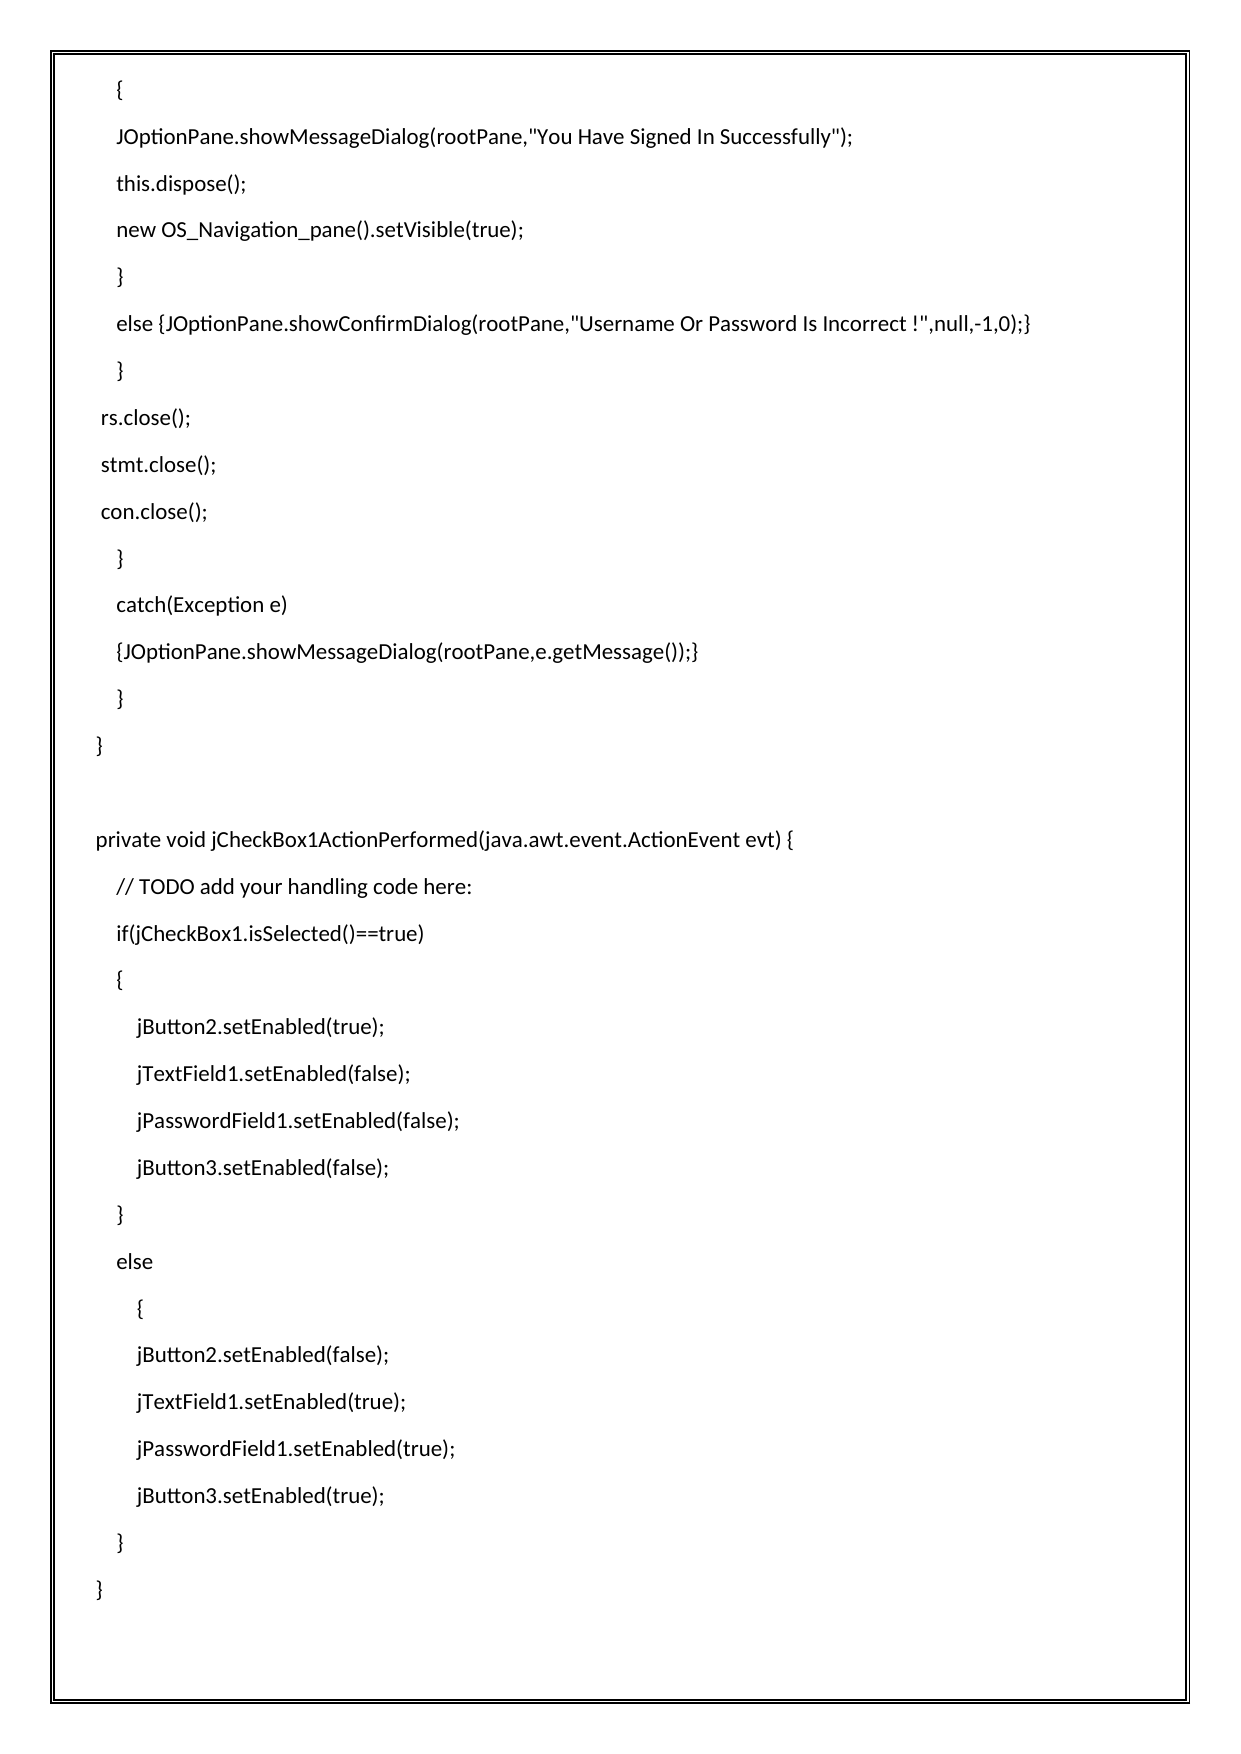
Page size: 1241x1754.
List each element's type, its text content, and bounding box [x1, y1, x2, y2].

text } [75, 1200, 1165, 1228]
text jPasswordField1.setEnabled(true); [75, 1434, 1165, 1462]
text else [75, 1247, 1165, 1275]
text stmt.close(); [75, 450, 1165, 478]
text {JOptionPane.showMessageDialog(rootPane,e.getMessage());} [75, 637, 1165, 666]
text this.dispose(); [75, 169, 1165, 197]
text { [75, 1294, 1165, 1322]
text jButton3.setEnabled(false); [75, 1153, 1165, 1181]
text jButton2.setEnabled(true); [75, 1012, 1165, 1041]
text new OS_Navigation_pane().setVisible(true); [75, 216, 1165, 244]
text } [75, 1528, 1165, 1556]
text jTextField1.setEnabled(true); [75, 1387, 1165, 1416]
text rs.close(); [75, 403, 1165, 431]
text // TODO add your handling code here: [75, 872, 1165, 900]
text } [75, 356, 1165, 384]
text jTextField1.setEnabled(false); [75, 1059, 1165, 1087]
text { [75, 75, 1165, 103]
text if(jCheckBox1.isSelected()==true) [75, 919, 1165, 947]
text { [75, 966, 1165, 994]
text jButton2.setEnabled(false); [75, 1341, 1165, 1369]
text jPasswordField1.setEnabled(false); [75, 1106, 1165, 1134]
text else {JOptionPane.showConfirmDialog(rootPane,"Username Or Password Is Incorrect !",null,-1,0);} [75, 309, 1165, 337]
text } [75, 1575, 1165, 1603]
text JOptionPane.showMessageDialog(rootPane,"You Have Signed In Successfully"); [75, 122, 1165, 150]
text } [75, 731, 1165, 759]
text } [75, 262, 1165, 291]
text private void jCheckBox1ActionPerformed(java.awt.event.ActionEvent evt) { [75, 825, 1165, 853]
text jButton3.setEnabled(true); [75, 1481, 1165, 1509]
text } [75, 684, 1165, 712]
text } [75, 544, 1165, 572]
text catch(Exception e) [75, 591, 1165, 619]
text con.close(); [75, 497, 1165, 525]
